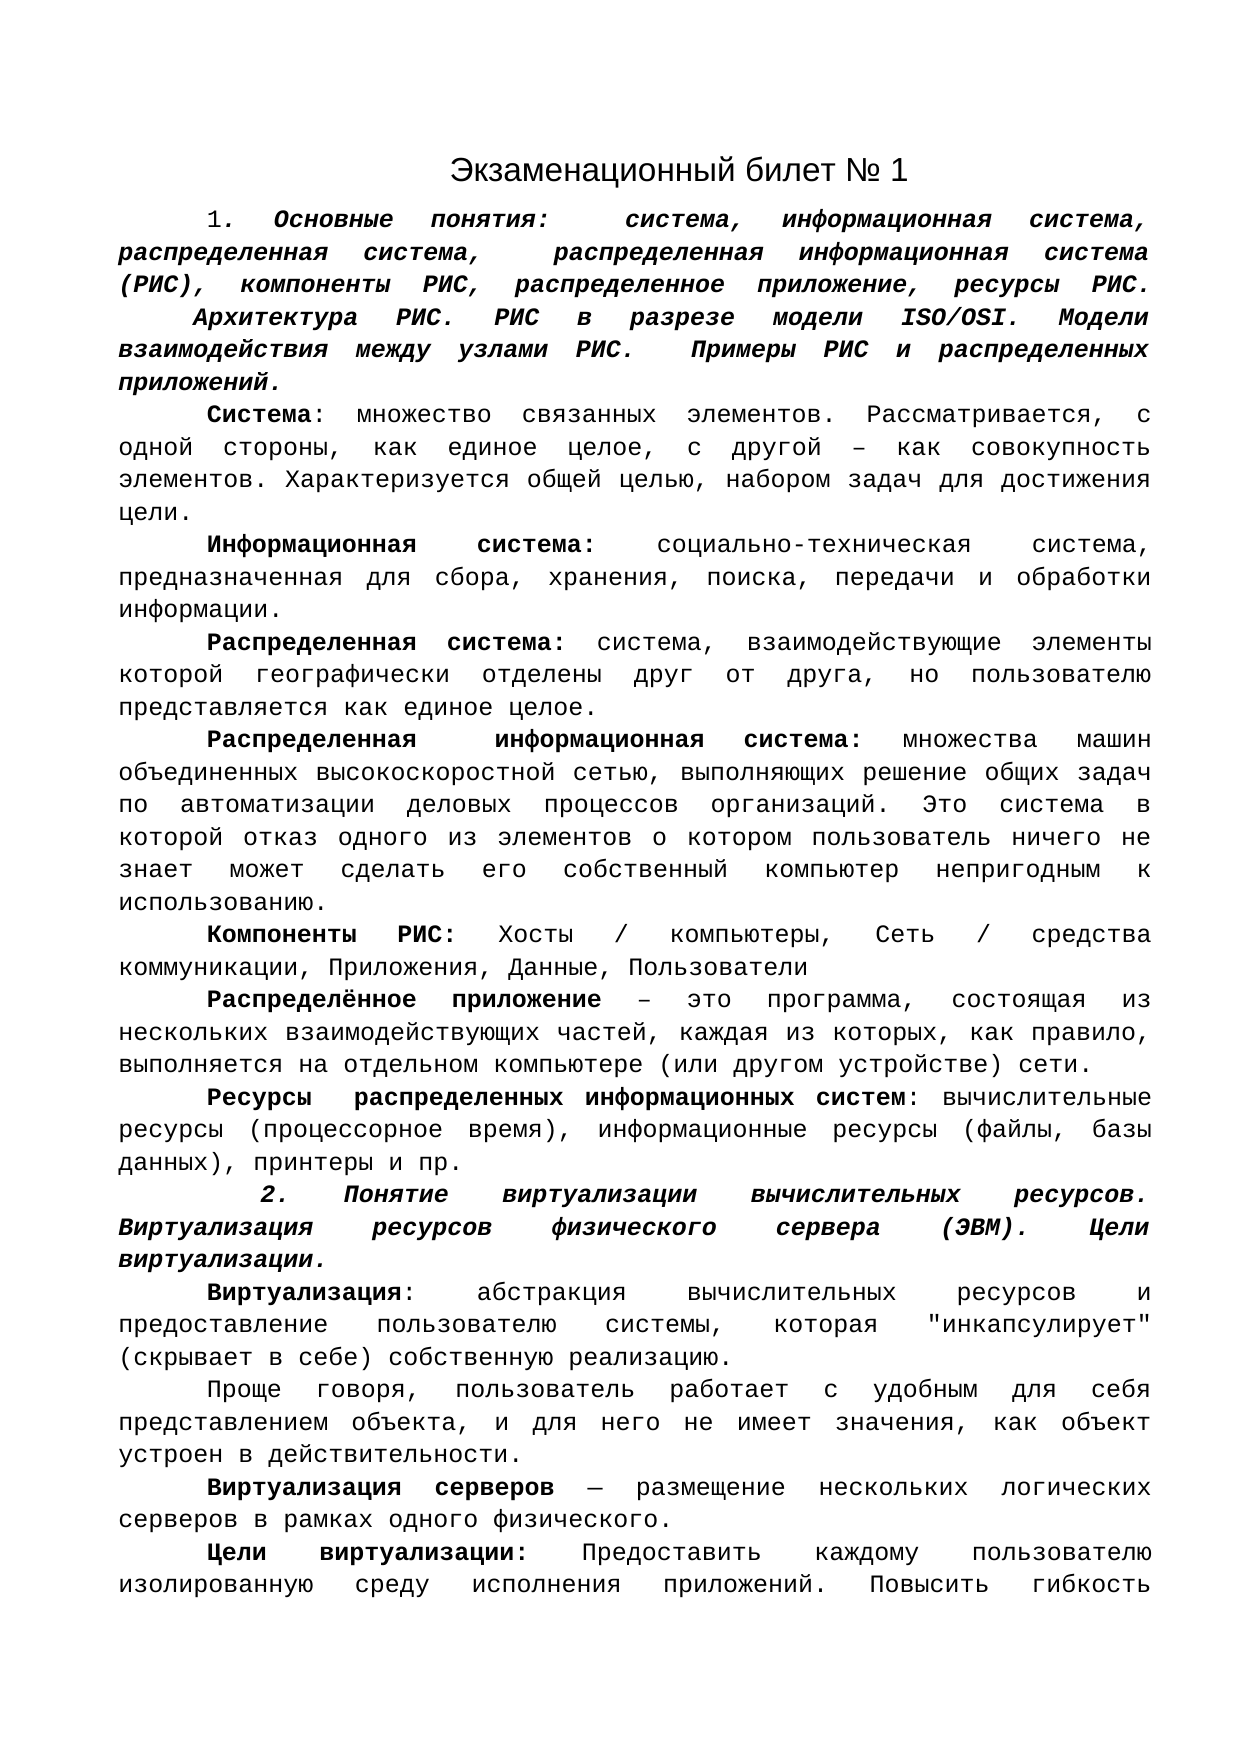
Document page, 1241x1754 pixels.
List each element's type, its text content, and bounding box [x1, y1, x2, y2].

text Распределенная система: система, взаимодействующие элементы которой географически отделены друг от друга, но пользователю представляется как единое целое. [118, 629, 1152, 722]
text Виртуализация: абстракция вычислительных ресурсов и предоставление пользователю системы, которая "инкапсулирует" (скрывает в себе) собственную реализацию. [118, 1279, 1152, 1372]
text Компоненты РИС: Хосты / компьютеры, Сеть / средства коммуникации, Приложения, Данные, Пользователи [118, 922, 1152, 982]
subtitle Экзаменационный билет № 1 [118, 150, 1152, 188]
text Виртуализация серверов — размещение нескольких логических серверов в рамках одного физического. [118, 1474, 1152, 1535]
text Информационная система: социально-техническая система, предназначенная для сбора, хранения, поиска, передачи и обработки информации. [118, 532, 1152, 625]
text Ресурсы распределенных информационных систем: вычислительные ресурсы (процессорное время), информационные ресурсы (файлы, базы данных), принтеры и пр. [118, 1084, 1152, 1177]
text Проще говоря, пользователь работает с удобным для себя представлением объекта, и для него не имеет значения, как объект устроен в действительности. [118, 1377, 1152, 1470]
text 1. Основные понятия: система, информационная система, распределенная система, распределенная информационная система (РИС), компоненты РИС, распределенное приложение, ресурсы РИС. Архитектура РИС. РИС в разрезе модели ISO/OSI. Модели взаимодействия между узлами РИС. Примеры РИС и распределенных приложений. [118, 207, 1152, 397]
text Система: множество связанных элементов. Рассматривается, с одной стороны, как единое целое, с другой – как совокупность элементов. Характеризуется общей целью, набором задач для достижения цели. [118, 402, 1152, 527]
text Распределённое приложение – это программа, состоящая из нескольких взаимодействующих частей, каждая из которых, как правило, выполняется на отдельном компьютере (или другом устройстве) сети. [118, 987, 1152, 1080]
text 2. Понятие виртуализации вычислительных ресурсов. Виртуализация ресурсов физического сервера (ЭВМ). Цели виртуализации. [118, 1182, 1152, 1275]
text Распределенная информационная система: множества машин объединенных высокоскоростной сетью, выполняющих решение общих задач по автоматизации деловых процессов организаций. Это система в которой отказ одного из элементов о котором пользователь ничего не знает может сделать его собственный компьютер непригодным к использованию. [118, 727, 1152, 917]
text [118, 1539, 1152, 1600]
